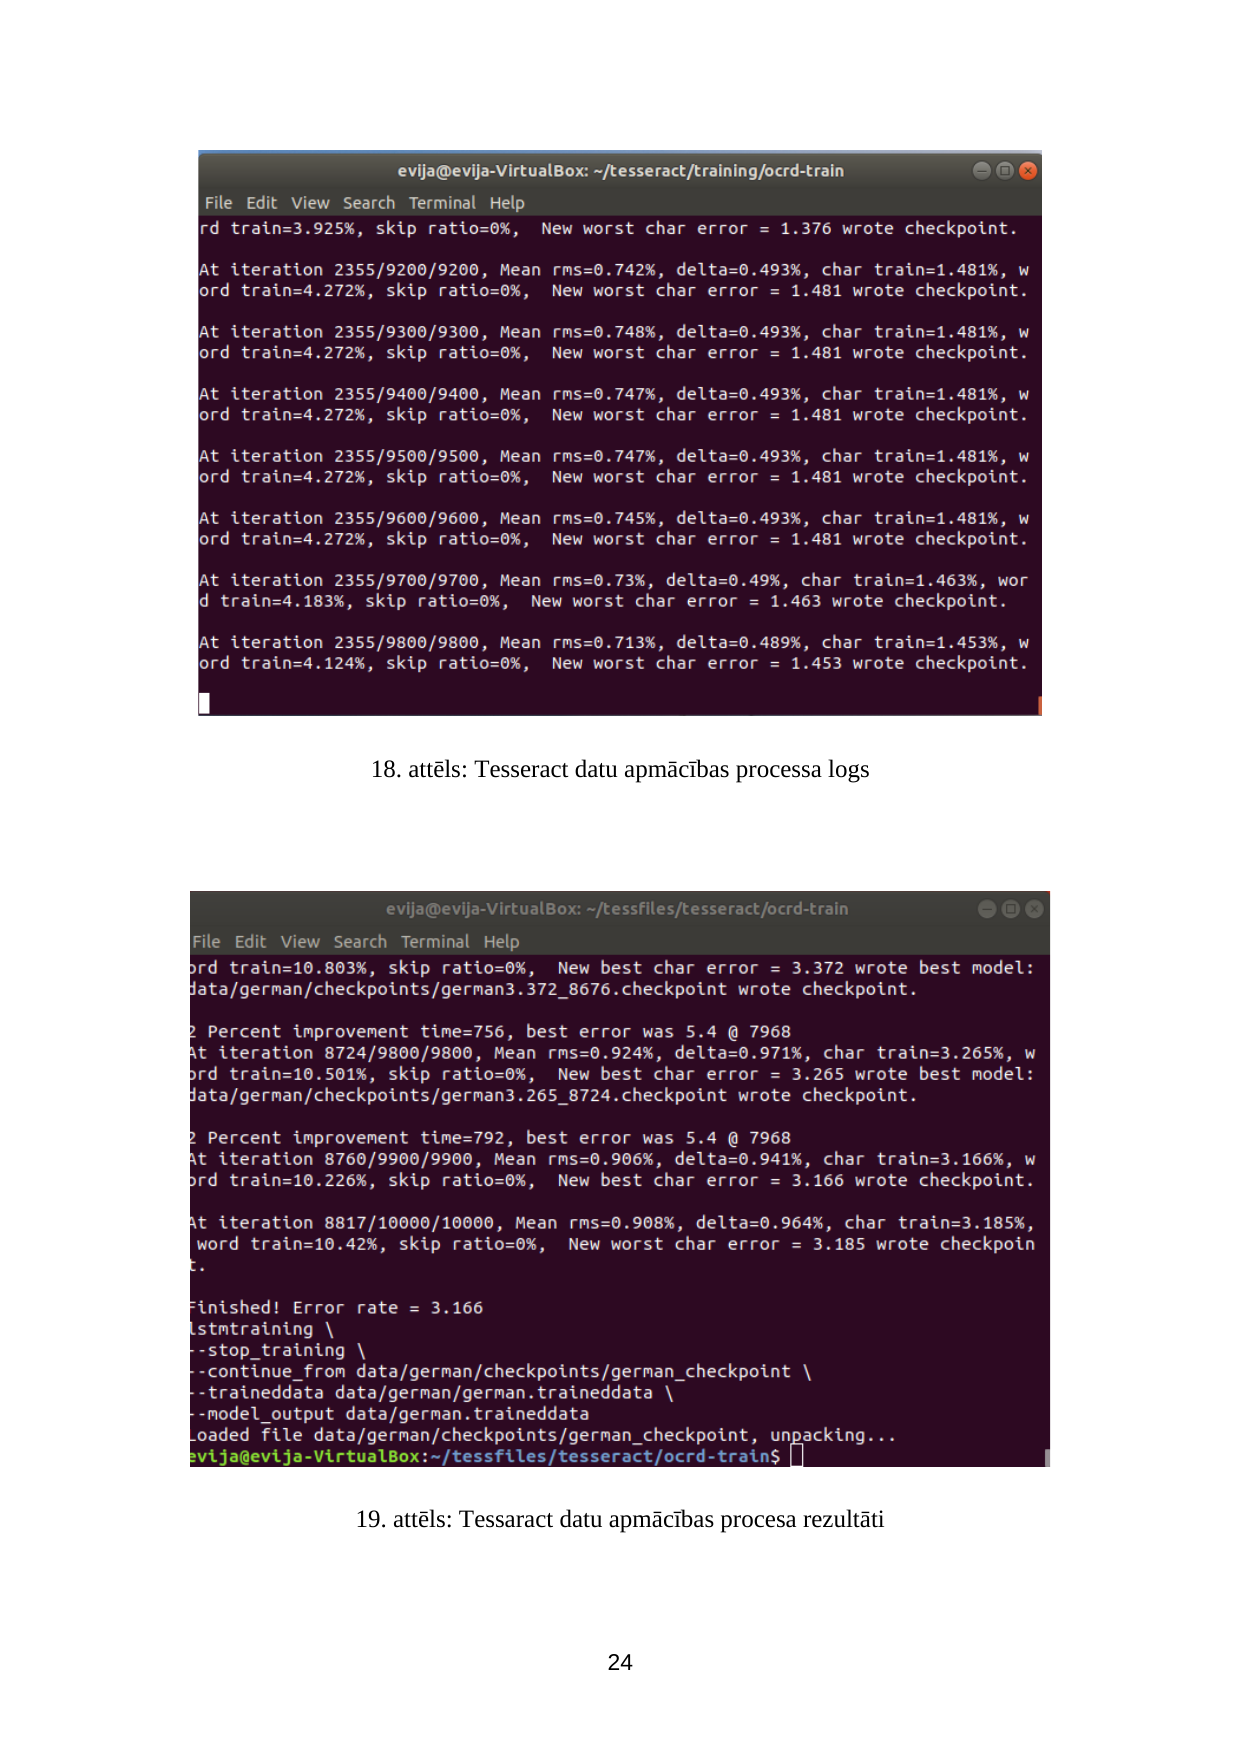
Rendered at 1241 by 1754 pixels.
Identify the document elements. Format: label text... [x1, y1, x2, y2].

picture [198, 150, 1042, 716]
text 18. attēls: Tesseract datu apmācības processa logs [150, 754, 1090, 783]
picture [190, 891, 1051, 1467]
text 19. attēls: Tessaract datu apmācības procesa rezultāti [150, 1504, 1090, 1533]
